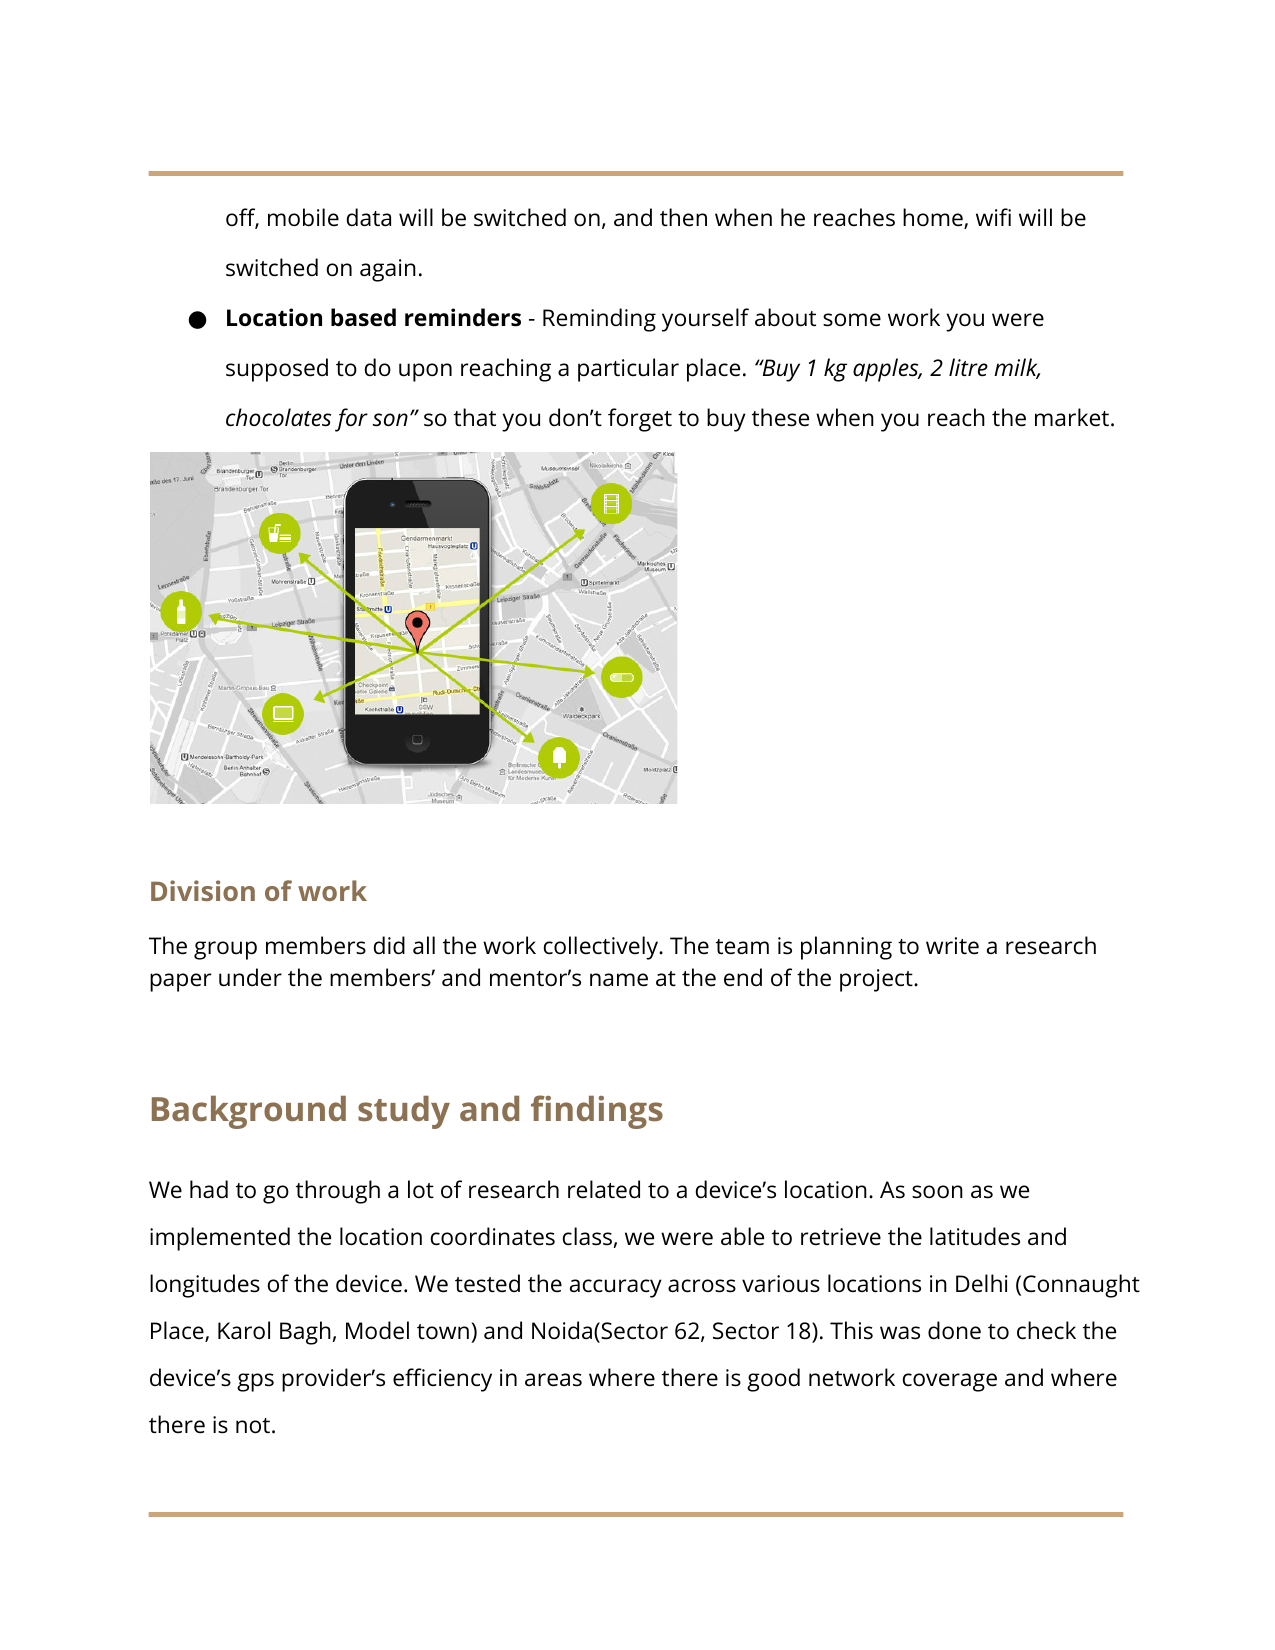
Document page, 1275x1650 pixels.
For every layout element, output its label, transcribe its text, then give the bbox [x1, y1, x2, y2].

picture [148, 171, 1124, 176]
picture [148, 1512, 1124, 1517]
picture [150, 452, 678, 804]
list Location based reminders - Reminding yourself about some work you were supposed to do upon reaching a particular place. “Buy 1 kg apples, 2 litre milk, chocolates for son” so that you don’t forget to buy these when you reach the market. [187, 302, 1153, 433]
subtitle Division of work [148, 873, 967, 909]
text The group members did all the work collectively. The team is planning to write a research paper under the members’ and mentor’s name at the end of the project. [148, 930, 1153, 993]
text We had to go through a lot of research related to a device’s location. As soon as we implemented the location coordinates class, we were able to retrieve the latitudes and longitudes of the device. We tested the accuracy across various locations in Delhi (Connaught Place, Karol Bagh, Model town) and Noida(Sector 62, Sector 18). This was done to check the device’s gps provider’s efficiency in areas where there is good network coverage and where there is not. [148, 1174, 1153, 1440]
subtitle Background study and findings [148, 1086, 1153, 1131]
